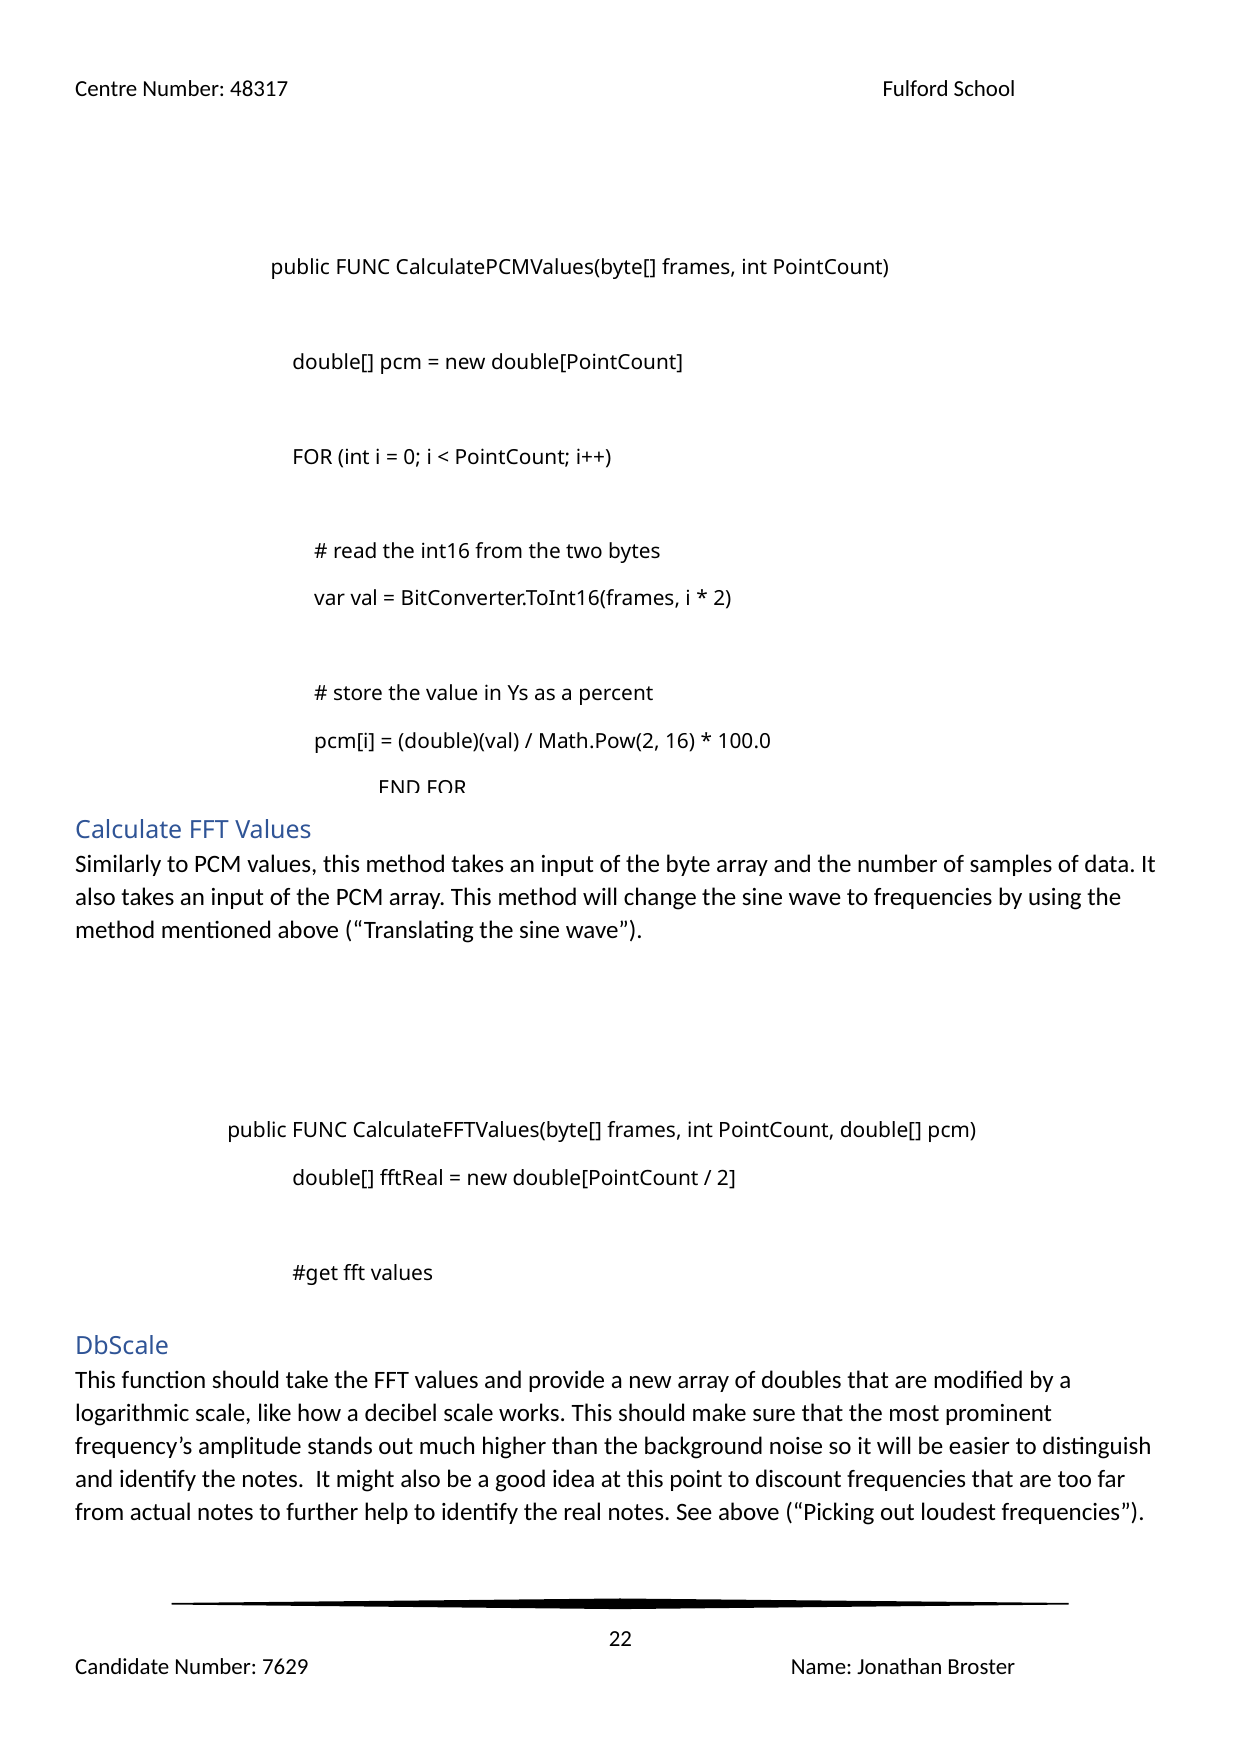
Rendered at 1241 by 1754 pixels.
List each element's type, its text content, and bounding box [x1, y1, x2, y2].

text This function should take the FFT values and provide a new array of doubles that are modified by a logarithmic scale, like how a decibel scale works. This should make sure that the most prominent frequency’s amplitude stands out much higher than the background noise so it will be easier to distinguish and identify the notes. It might also be a good idea at this point to discount frequencies that are too far from actual notes to further help to identify the real notes. See above (“Picking out loudest frequencies”). [75, 1365, 1165, 1527]
text Similarly to PCM values, this method takes an input of the byte array and the number of samples of data. It also takes an input of the PCM array. This method will change the sine wave to frequencies by using the method mentioned above (“Translating the sine wave”). [75, 848, 1165, 944]
subtitle Calculate FFT Values [75, 811, 1165, 846]
subtitle DbScale [75, 1328, 1165, 1362]
